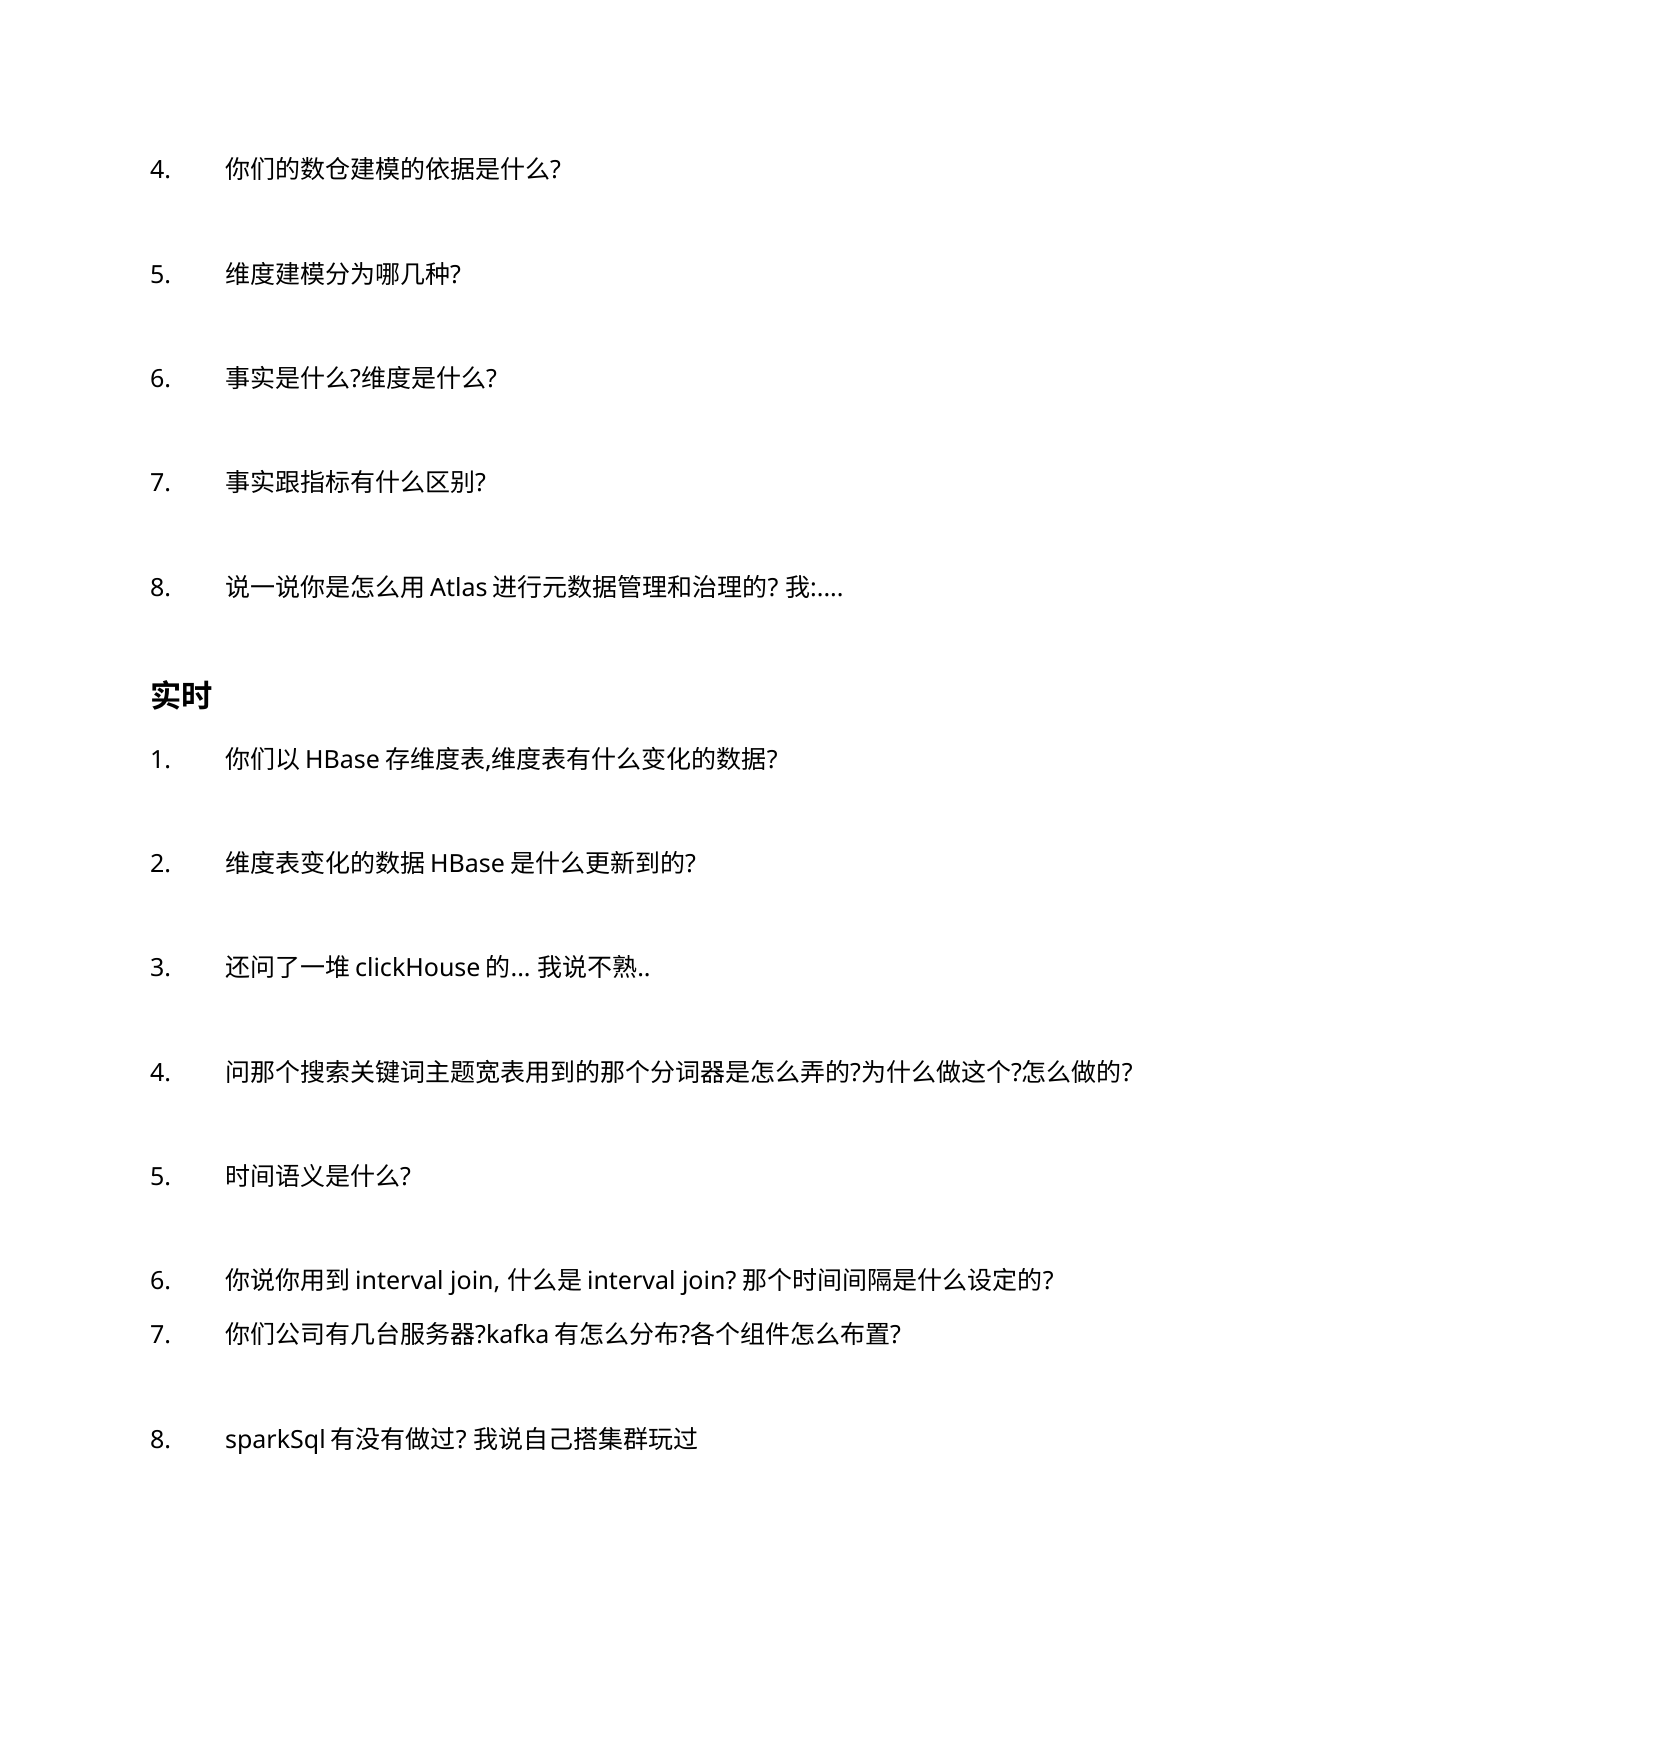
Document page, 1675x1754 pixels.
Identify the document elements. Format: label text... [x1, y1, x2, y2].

subtitle 实时 [150, 671, 1525, 717]
list 你们公司有几台服务器?kafka有怎么分布?各个组件怎么布置? [150, 1315, 1525, 1402]
list 事实跟指标有什么区别? [150, 463, 1525, 550]
list 还问了一堆clickHouse的... 我说不熟.. [150, 948, 1525, 1035]
list 问那个搜索关键词主题宽表用到的那个分词器是怎么弄的?为什么做这个?怎么做的? [150, 1052, 1525, 1139]
list 时间语义是什么? [150, 1156, 1525, 1243]
list 维度建模分为哪几种? [150, 254, 1525, 342]
list 维度表变化的数据HBase是什么更新到的? [150, 843, 1525, 931]
list 你说你用到interval join, 什么是interval join? 那个时间间隔是什么设定的? [150, 1261, 1525, 1297]
list sparkSql有没有做过? 我说自己搭集群玩过 [150, 1419, 1525, 1455]
list 事实是什么?维度是什么? [150, 358, 1525, 446]
list 说一说你是怎么用Atlas进行元数据管理和治理的? 我:.... [150, 567, 1525, 654]
list 你们的数仓建模的依据是什么? [150, 150, 1525, 237]
list 你们以HBase存维度表,维度表有什么变化的数据? [150, 739, 1525, 826]
